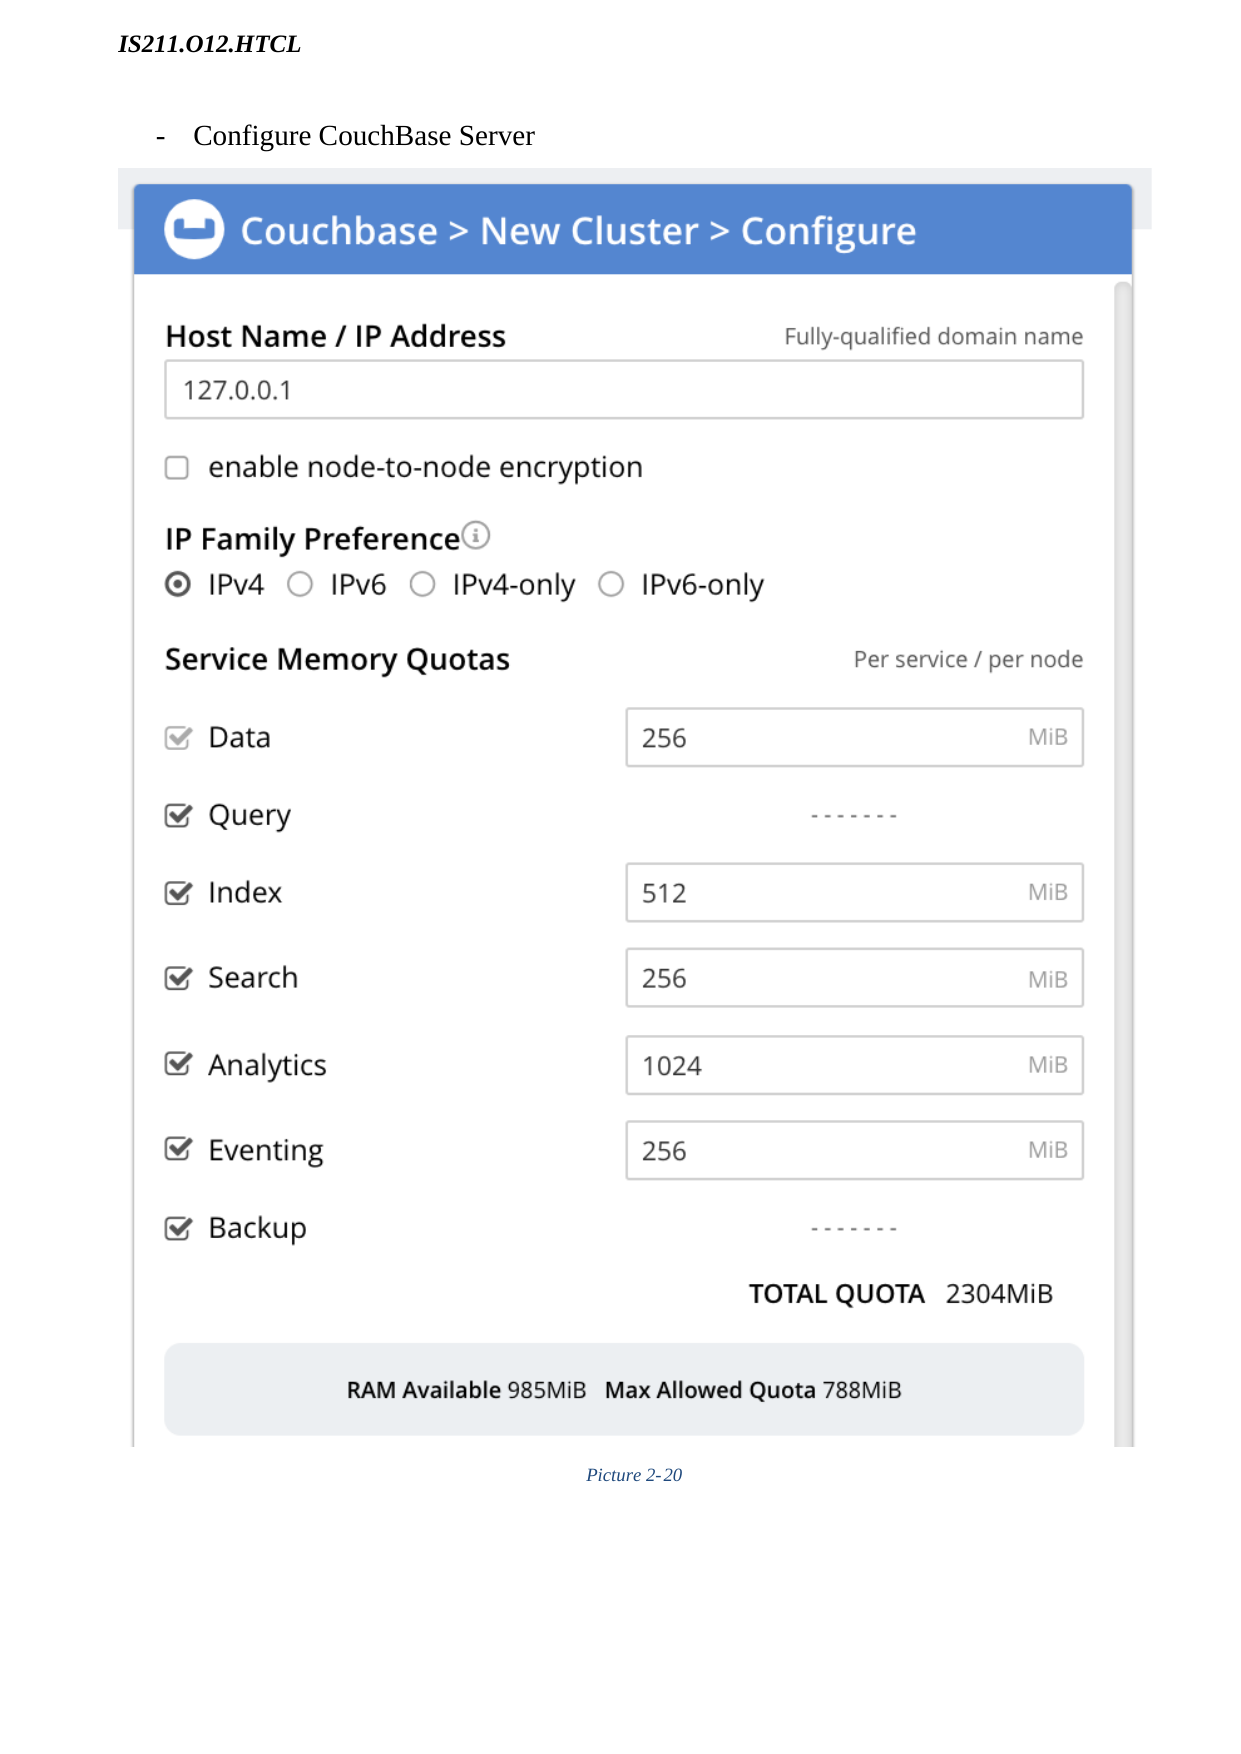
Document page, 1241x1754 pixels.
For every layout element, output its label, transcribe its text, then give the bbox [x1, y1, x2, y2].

list Configure CouchBase Server [156, 118, 1152, 152]
picture [118, 168, 1152, 1447]
